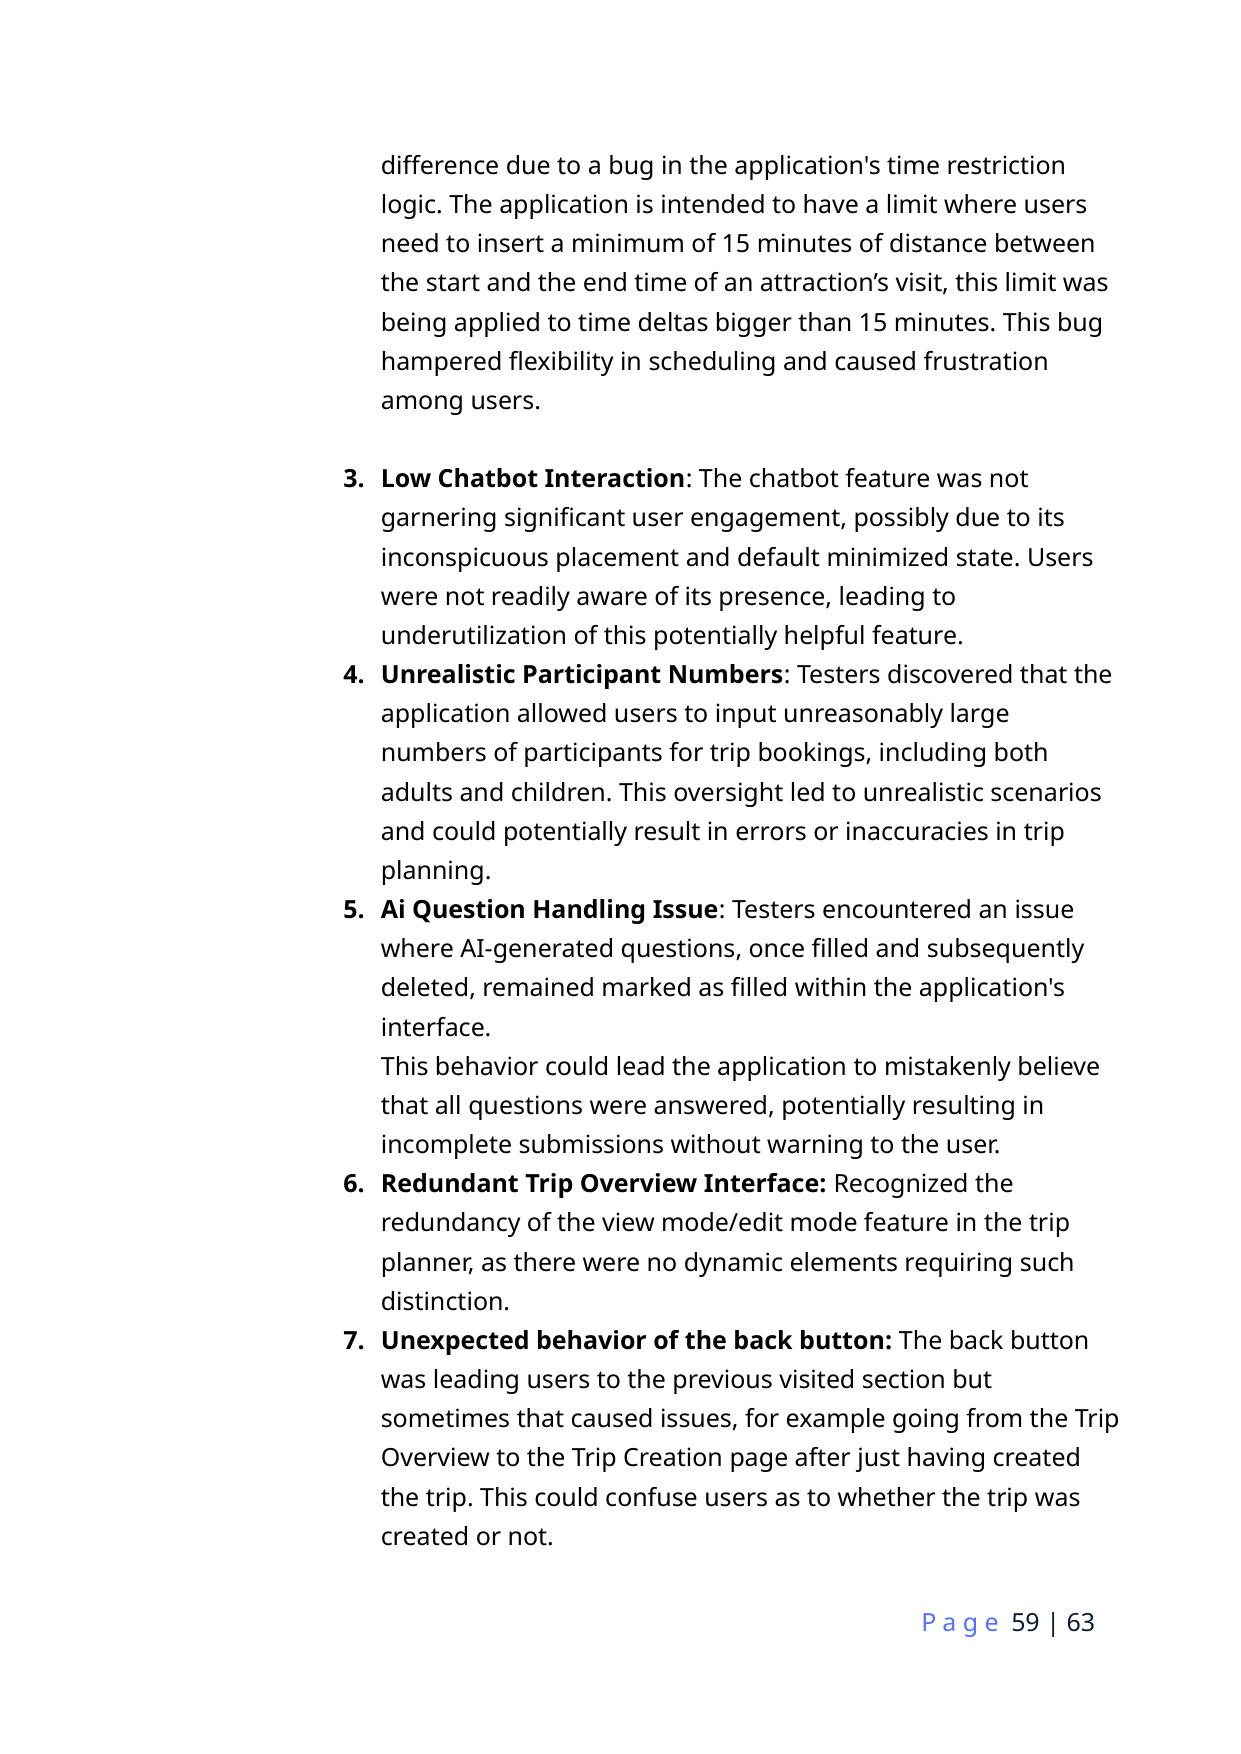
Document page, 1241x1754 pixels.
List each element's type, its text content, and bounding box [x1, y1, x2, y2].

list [343, 148, 1122, 417]
list Ai Question Handling Issue: Testers encountered an issue where AI-generated questions, once filled and subsequently deleted, remained marked as filled within the application's interface. [343, 892, 1122, 1043]
list This behavior could lead the application to mistakenly believe that all questions were answered, potentially resulting in incomplete submissions without warning to the user. [381, 1048, 1122, 1161]
list Unrealistic Participant Numbers: Testers discovered that the application allowed users to input unreasonably large numbers of participants for trip bookings, including both adults and children. This oversight led to unrealistic scenarios and could potentially result in errors or inaccuracies in trip planning. [343, 657, 1122, 887]
list Redundant Trip Overview Interface: Recognized the redundancy of the view mode/edit mode feature in the trip planner, as there were no dynamic elements requiring such distinction. [343, 1166, 1122, 1317]
list Unexpected behavior of the back button: The back button was leading users to the previous visited section but sometimes that caused issues, for example going from the Trip Overview to the Trip Creation page after just having created the trip. This could confuse users as to whether the trip was created or not. [343, 1323, 1122, 1552]
list Low Chatbot Interaction: The chatbot feature was not garnering significant user engagement, possibly due to its inconspicuous placement and default minimized state. Users were not readily aware of its presence, leading to underutilization of this potentially helpful feature. [343, 461, 1122, 652]
